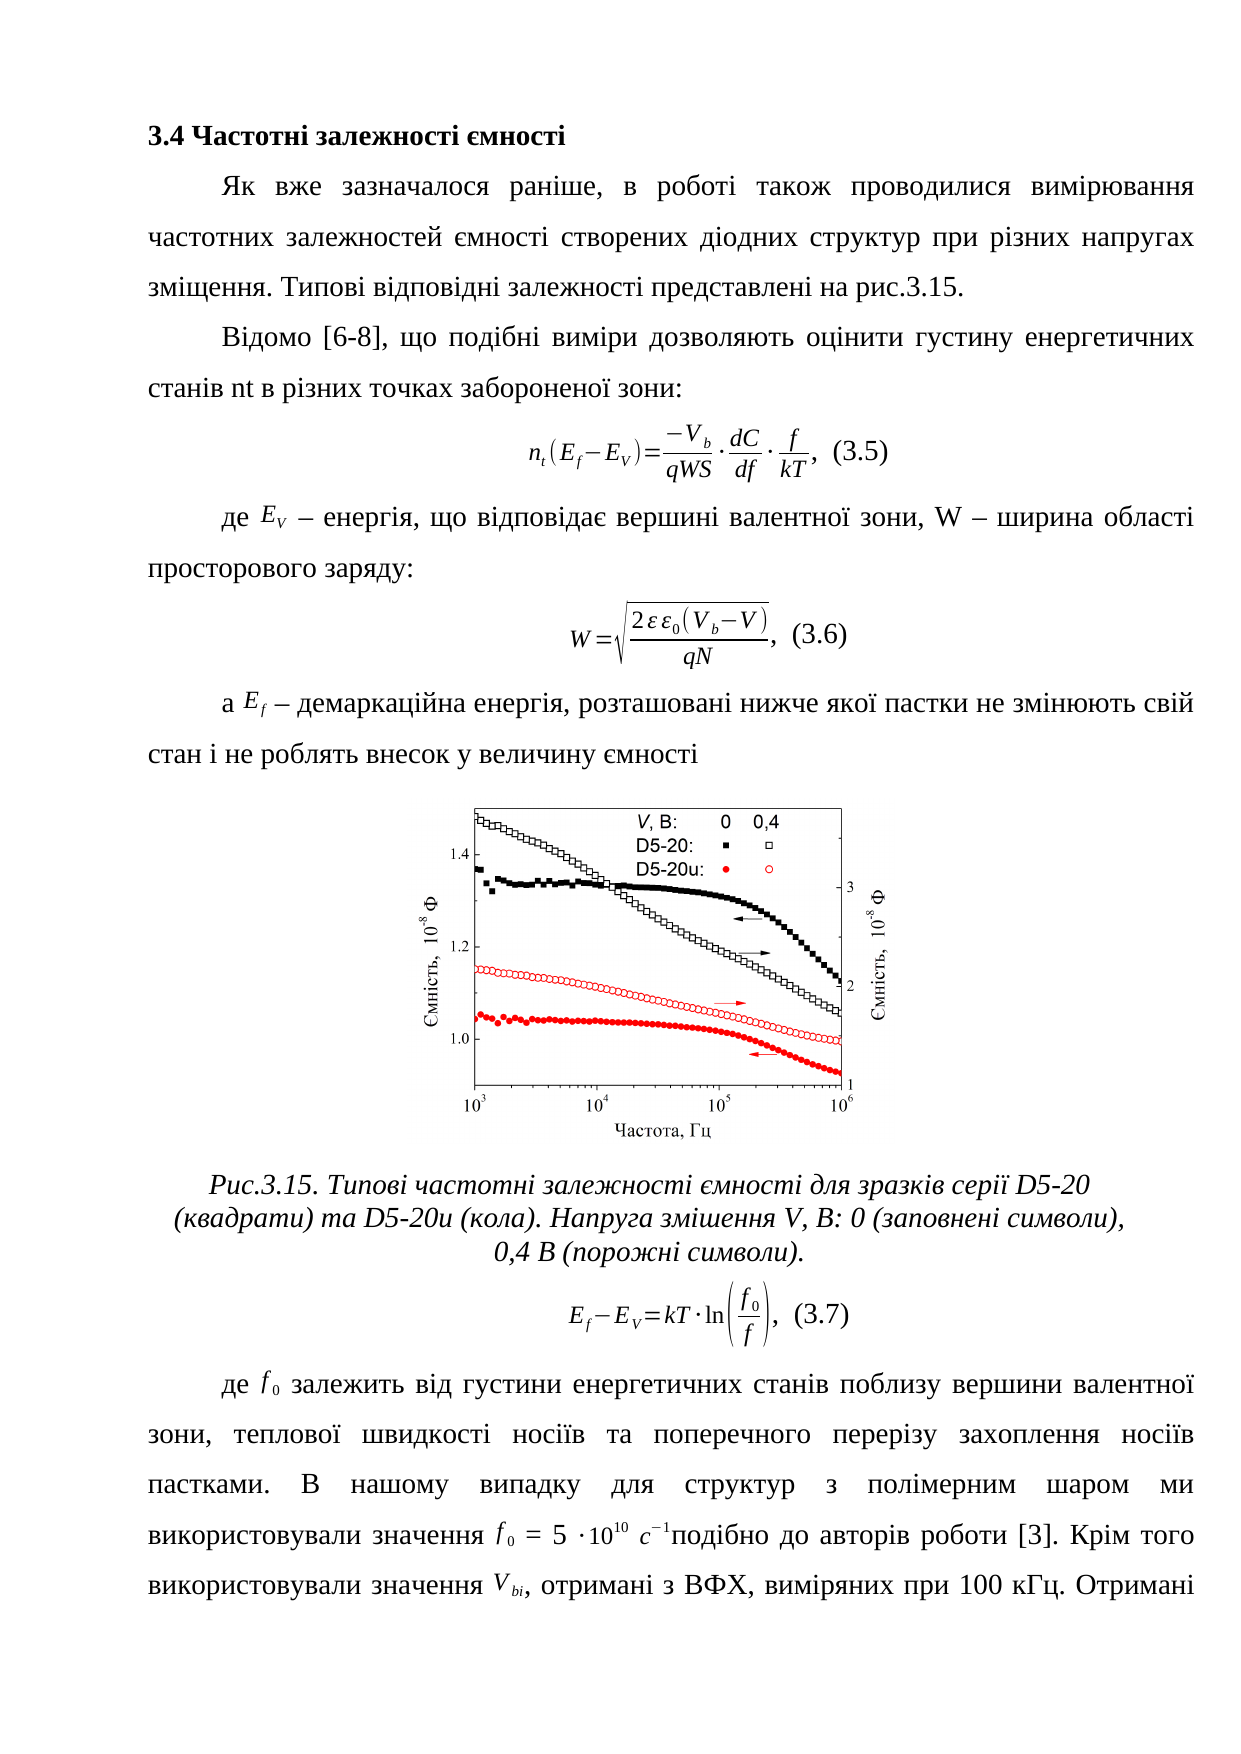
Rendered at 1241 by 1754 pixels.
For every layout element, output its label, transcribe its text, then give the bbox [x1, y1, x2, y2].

text , (3.6) [148, 600, 1195, 669]
text а – демаркаційна енергія, розташовані нижче якої пастки не змінюють свій стан і не роблять внесок у величину ємності [148, 686, 1195, 769]
text Відомо [6-8], що подібні виміри дозволяють оцінити густину енергетичних станів nt в різних точках забороненої зони: [148, 319, 1195, 403]
text , (3.5) [148, 420, 1195, 483]
text , (3.7) [148, 1280, 1195, 1349]
table_cell Рис.3.15. Типові частотні залежності ємності для зразків серії D5-20 (квадрати) та D5-20u (кола). Напруга змішення V, B: 0 (заповнені символи), 0,4 В (порожні символи). [150, 1156, 1152, 1278]
text Як вже зазначалося раніше, в роботі також проводилися вимірювання частотних залежностей ємності створених діодних структур при різних напругах зміщення. Типові відповідні залежності представлені на рис.3.15. [148, 168, 1195, 303]
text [148, 1366, 1195, 1601]
text 3.4 Частотні залежності ємності [148, 118, 1195, 152]
text де – енергія, що відповідає вершині валентної зони, W – ширина області просторового заряду: [148, 499, 1195, 583]
picture [406, 798, 895, 1144]
table_header [150, 788, 1152, 1154]
